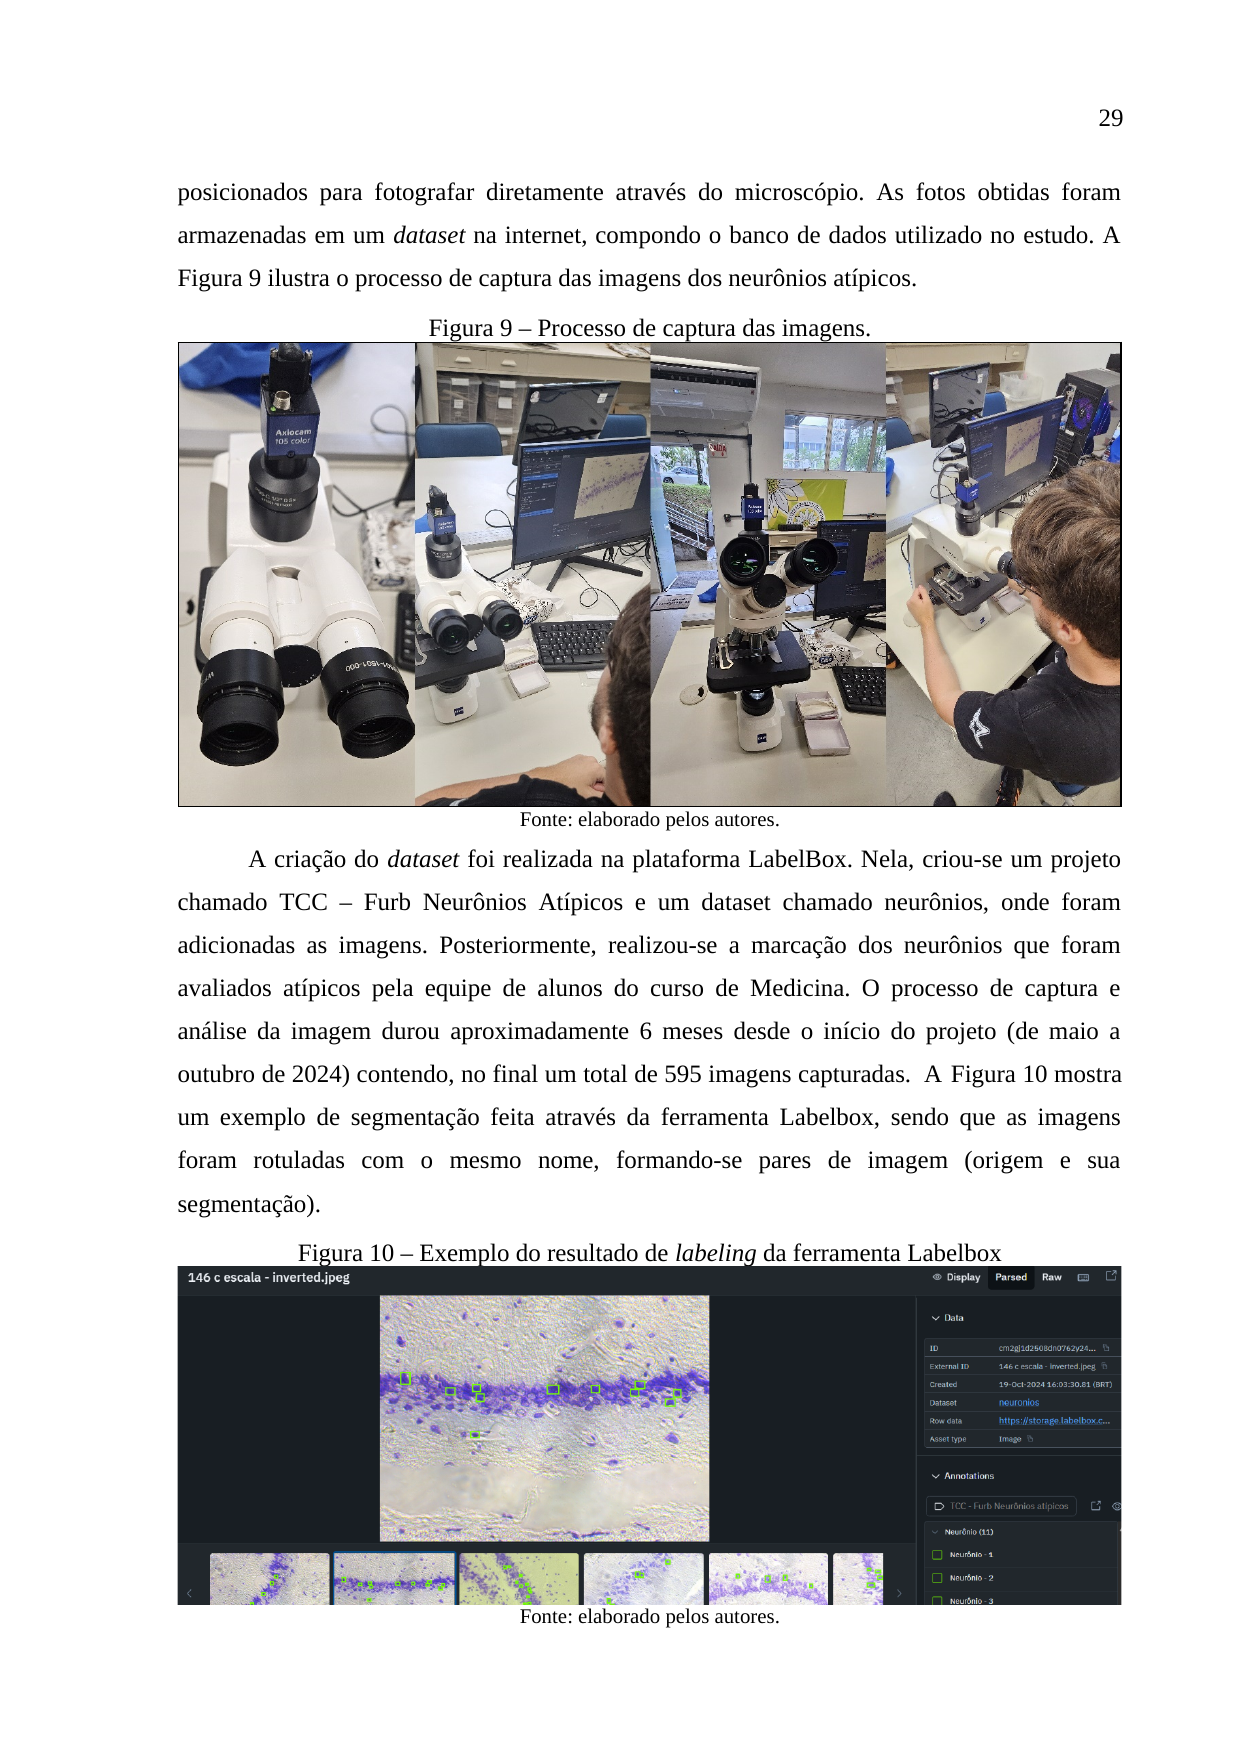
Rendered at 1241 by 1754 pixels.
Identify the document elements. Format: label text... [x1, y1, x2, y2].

picture [177, 1266, 1122, 1605]
text Fonte: elaborado pelos autores. [177, 1605, 1122, 1628]
text Fonte: elaborado pelos autores. [177, 807, 1122, 831]
picture [179, 343, 1120, 806]
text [177, 177, 1122, 292]
text A criação do dataset foi realizada na plataforma LabelBox. Nela, criou-se um projeto chamado TCC – Furb Neurônios Atípicos e um dataset chamado neurônios, onde foram adicionadas as imagens. Posteriormente, realizou-se a marcação dos neurônios que foram avaliados atípicos pela equipe de alunos do curso de Medicina. O processo de captura e análise da imagem durou aproximadamente 6 meses desde o início do projeto (de maio a outubro de 2024) contendo, no final um total de 595 imagens capturadas. A Figura 10 mostra um exemplo de segmentação feita através da ferramenta Labelbox, sendo que as imagens foram rotuladas com o mesmo nome, formando-se pares de imagem (origem e sua segmentação). [177, 844, 1122, 1217]
